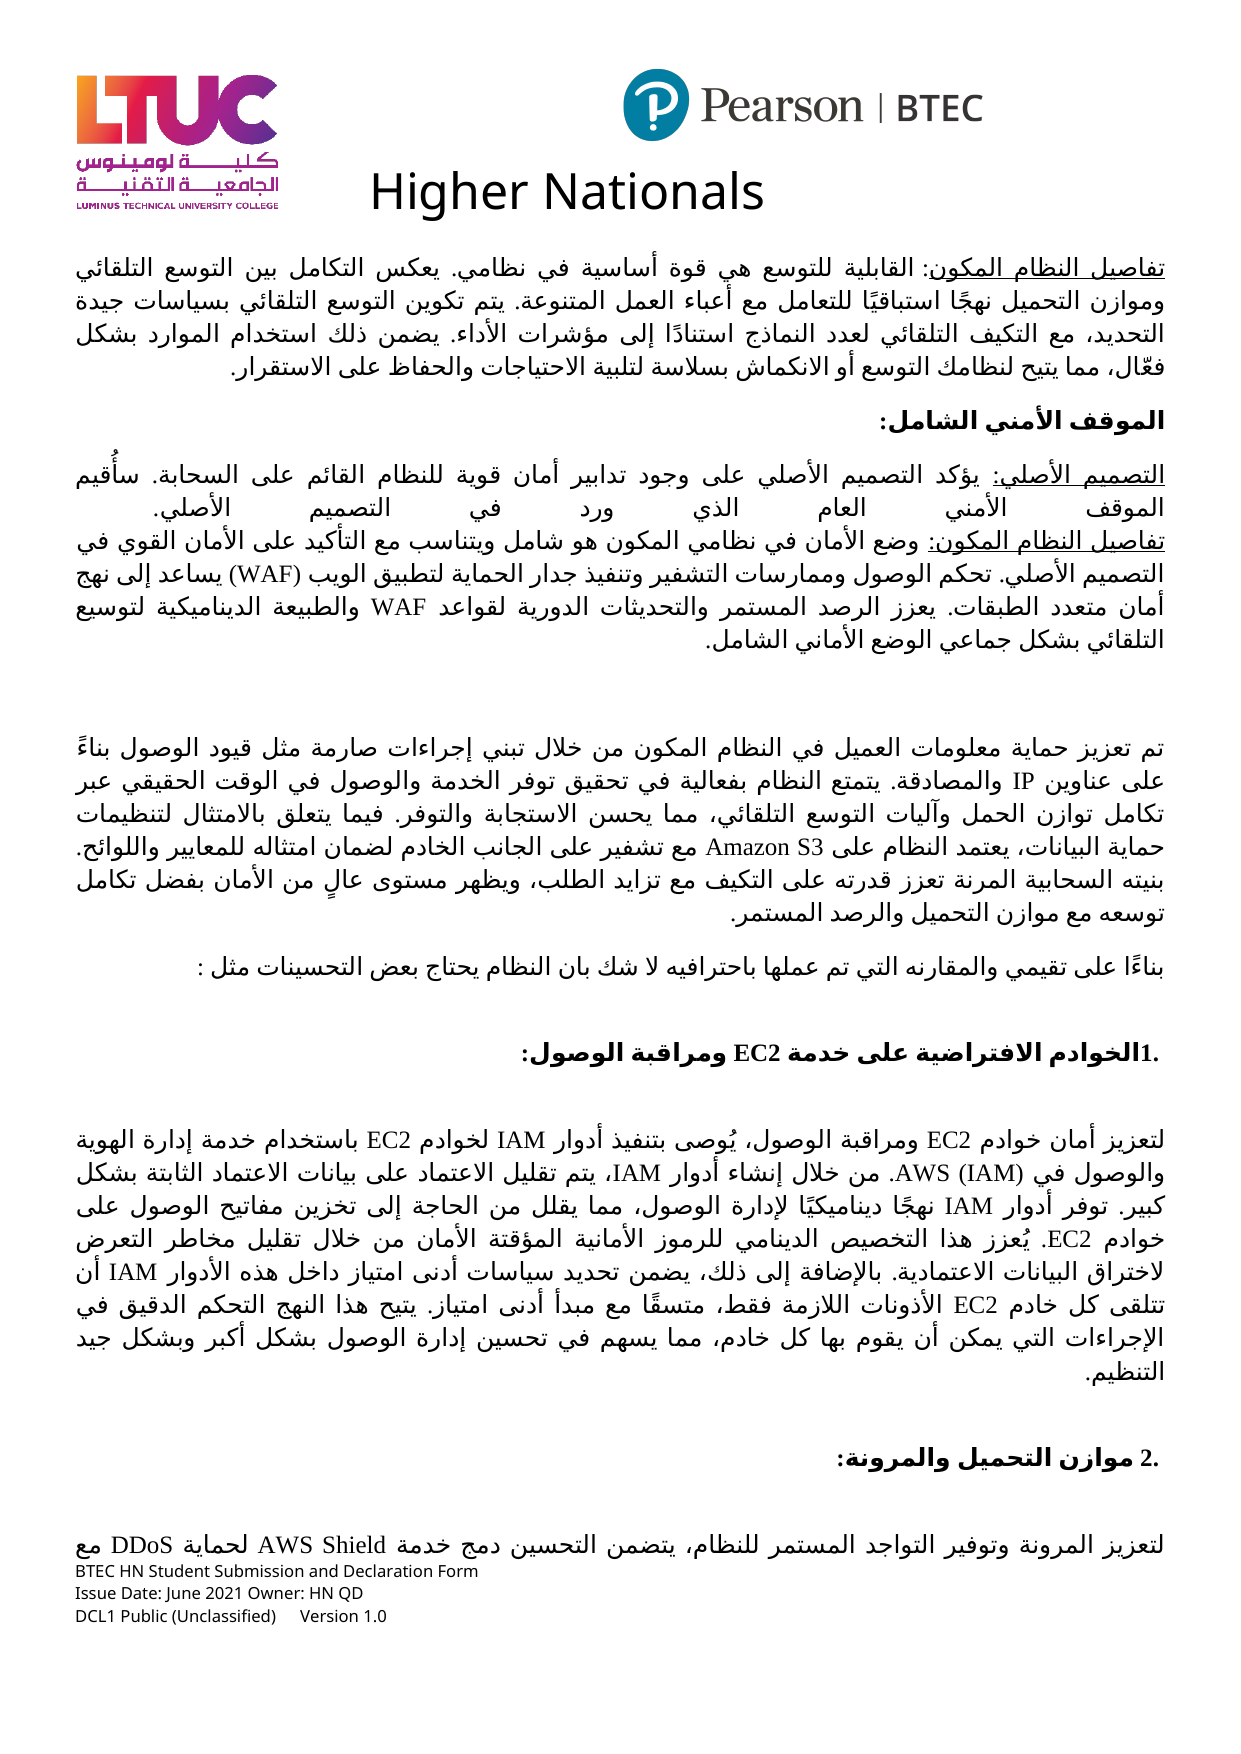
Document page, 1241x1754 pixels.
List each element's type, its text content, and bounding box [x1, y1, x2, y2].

picture [615, 61, 994, 146]
text تفاصيل النظام المكون: القابلية للتوسع هي قوة أساسية في نظامي. يعكس التكامل بين التوسع التلقائي وموازن التحميل نهجًا استباقيًا للتعامل مع أعباء العمل المتنوعة. يتم تكوين التوسع التلقائي بسياسات جيدة التحديد، مع التكيف التلقائي لعدد النماذج استنادًا إلى مؤشرات الأداء. يضمن ذلك استخدام الموارد بشكل فعّال، مما يتيح لنظامك التوسع أو الانكماش بسلاسة لتلبية الاحتياجات والحفاظ على الاستقرار. [75, 253, 1165, 381]
picture [75, 73, 279, 210]
text بناءًا على تقيمي والمقارنه التي تم عملها باحترافيه لا شك بان النظام يحتاج بعض التحسينات مثل : [75, 952, 1165, 980]
text الموقف الأمني الشامل: [75, 406, 1165, 435]
text .1الخوادم الافتراضية على خدمة EC2 ومراقبة الوصول: [75, 1006, 1165, 1067]
text .2 موازن التحميل والمرونة: [75, 1410, 1165, 1472]
text لتعزيز أمان خوادم EC2 ومراقبة الوصول، يُوصى بتنفيذ أدوار IAM لخوادم EC2 باستخدام خدمة إدارة الهوية والوصول في AWS (IAM). من خلال إنشاء أدوار IAM، يتم تقليل الاعتماد على بيانات الاعتماد الثابتة بشكل كبير. توفر أدوار IAM نهجًا ديناميكيًا لإدارة الوصول، مما يقلل من الحاجة إلى تخزين مفاتيح الوصول على خوادم EC2. يُعزز هذا التخصيص الدينامي للرموز الأمانية المؤقتة الأمان من خلال تقليل مخاطر التعرض لاختراق البيانات الاعتمادية. بالإضافة إلى ذلك، يضمن تحديد سياسات أدنى امتياز داخل هذه الأدوار IAM أن تتلقى كل خادم EC2 الأذونات اللازمة فقط، متسقًا مع مبدأ أدنى امتياز. يتيح هذا النهج التحكم الدقيق في الإجراءات التي يمكن أن يقوم بها كل خادم، مما يسهم في تحسين إدارة الوصول بشكل أكبر وبشكل جيد التنظيم. [75, 1092, 1165, 1385]
text التصميم الأصلي: يؤكد التصميم الأصلي على وجود تدابير أمان قوية للنظام القائم على السحابة. سأُقيم الموقف الأمني العام الذي ورد في التصميم الأصلي. تفاصيل النظام المكون: وضع الأمان في نظامي المكون هو شامل ويتناسب مع التأكيد على الأمان القوي في التصميم الأصلي. تحكم الوصول وممارسات التشفير وتنفيذ جدار الحماية لتطبيق الويب (WAF) يساعد إلى نهج أمان متعدد الطبقات. يعزز الرصد المستمر والتحديثات الدورية لقواعد WAF والطبيعة الديناميكية لتوسيع التلقائي بشكل جماعي الوضع الأماني الشامل. [75, 460, 1165, 654]
text تم تعزيز حماية معلومات العميل في النظام المكون من خلال تبني إجراءات صارمة مثل قيود الوصول بناءً على عناوين IP والمصادقة. يتمتع النظام بفعالية في تحقيق توفر الخدمة والوصول في الوقت الحقيقي عبر تكامل توازن الحمل وآليات التوسع التلقائي، مما يحسن الاستجابة والتوفر. فيما يتعلق بالامتثال لتنظيمات حماية البيانات، يعتمد النظام على Amazon S3 مع تشفير على الجانب الخادم لضمان امتثاله للمعايير واللوائح. بنيته السحابية المرنة تعزز قدرته على التكيف مع تزايد الطلب، ويظهر مستوى عالٍ من الأمان بفضل تكامل توسعه مع موازن التحميل والرصد المستمر. [75, 733, 1165, 927]
